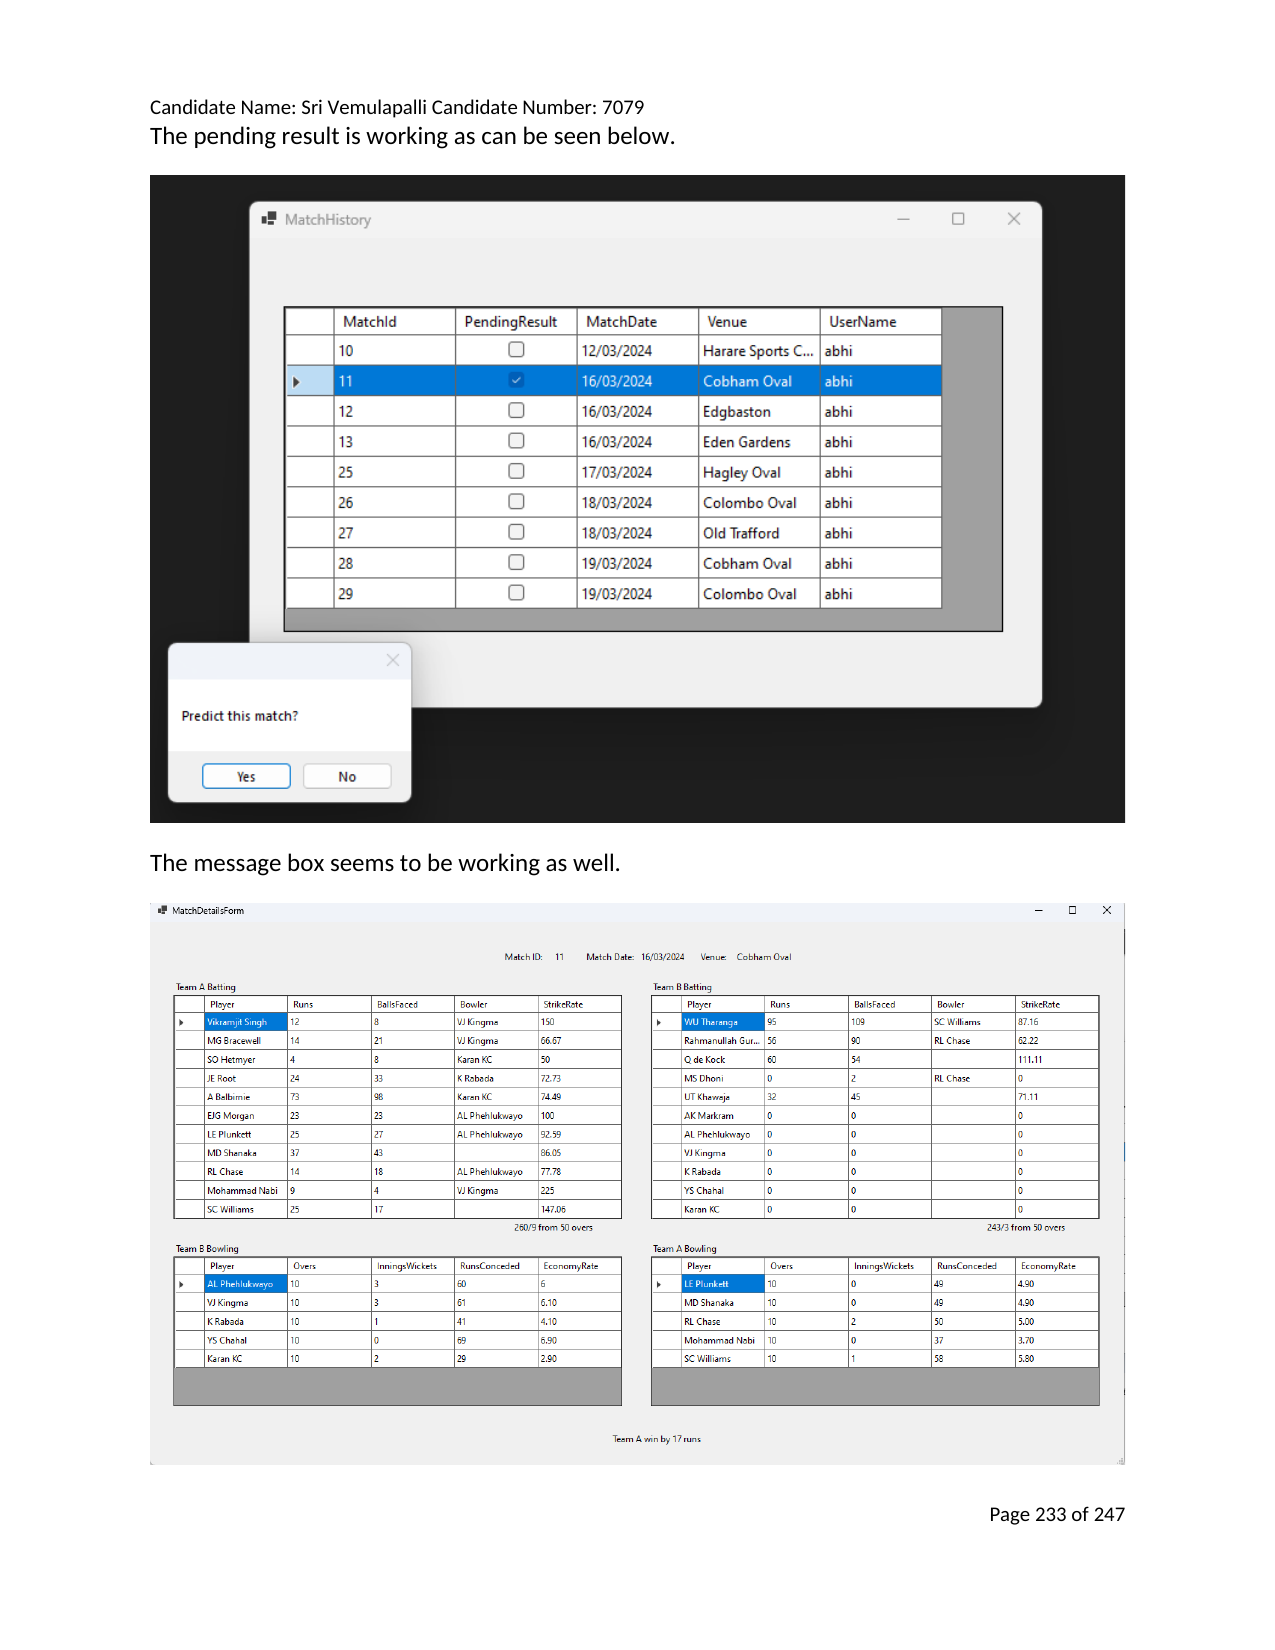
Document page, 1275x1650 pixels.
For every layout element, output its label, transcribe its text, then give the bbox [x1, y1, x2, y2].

text The pending result is working as can be seen below. [150, 120, 1125, 151]
text The message box seems to be working as well. [150, 848, 1125, 878]
picture [150, 903, 1125, 1465]
picture [150, 175, 1125, 823]
